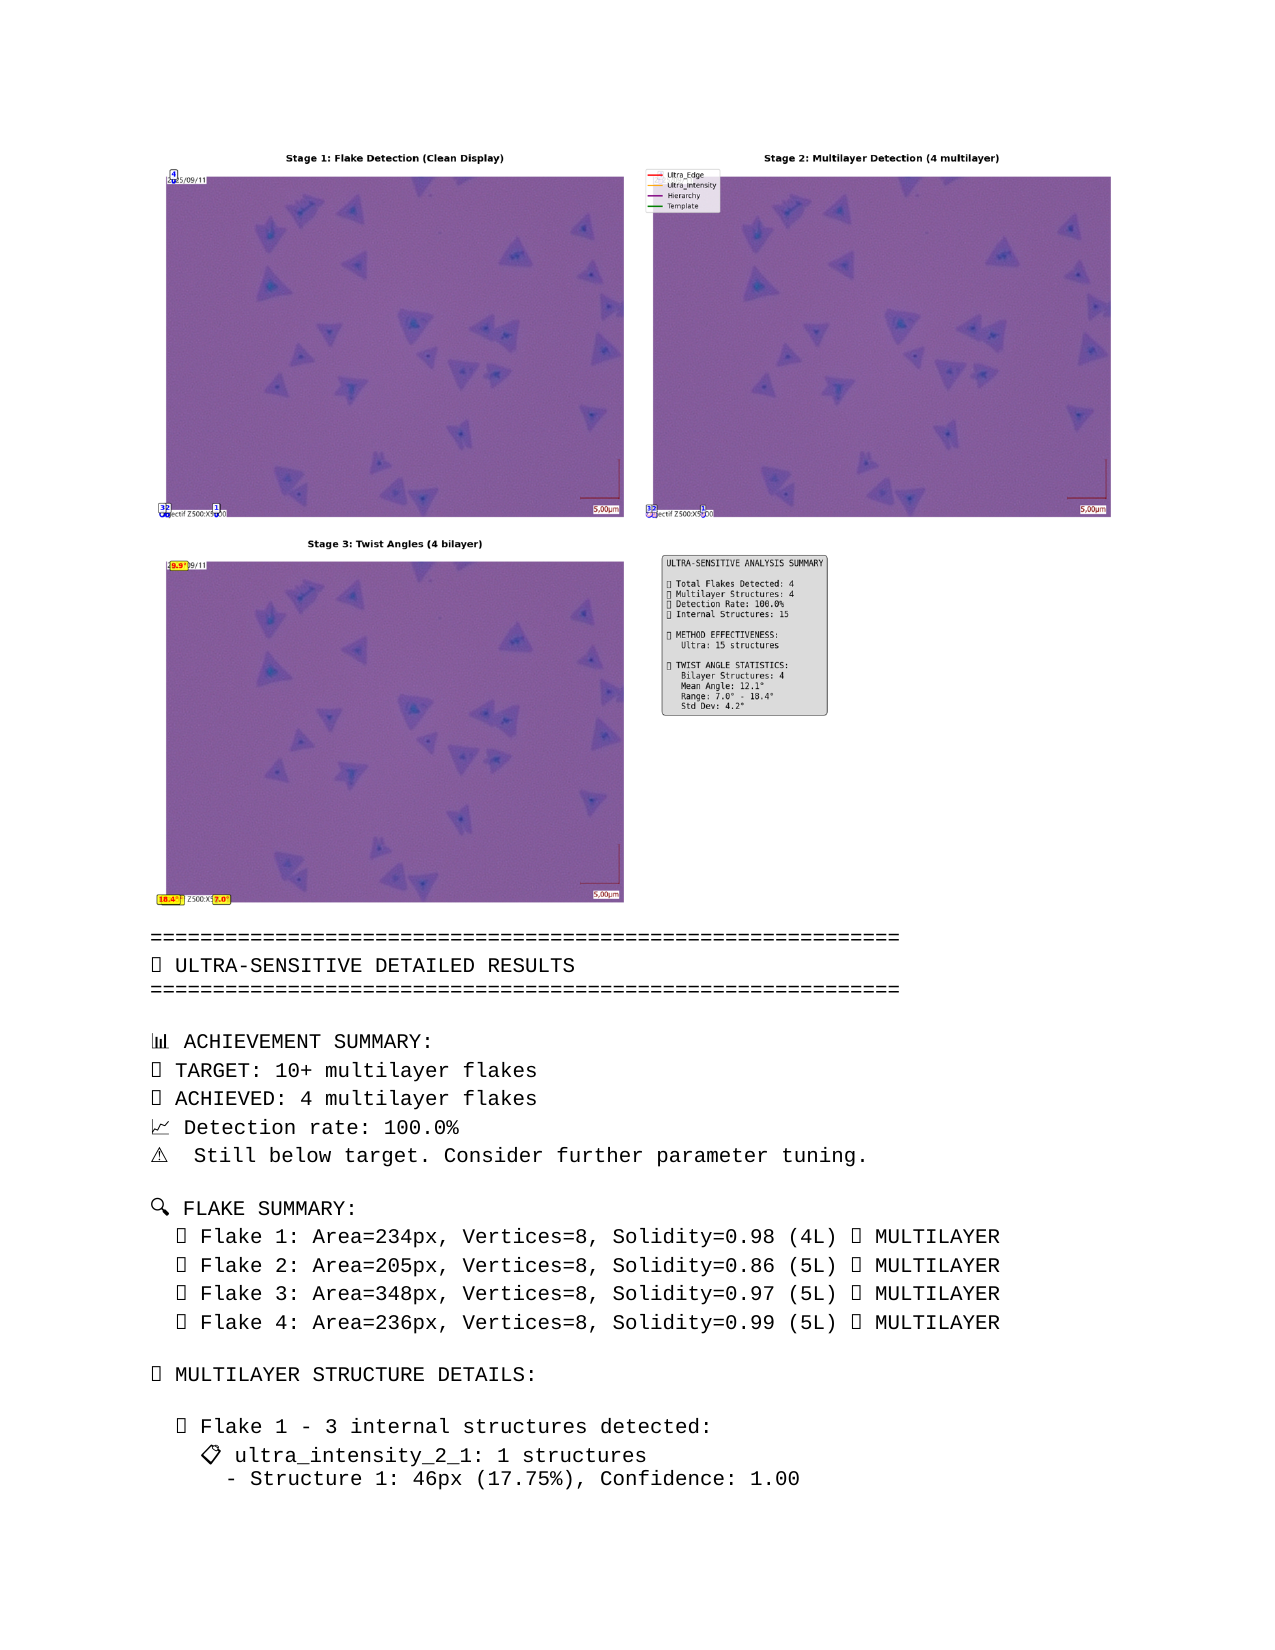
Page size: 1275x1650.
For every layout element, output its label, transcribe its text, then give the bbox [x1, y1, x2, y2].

text 🎯 TARGET: 10+ multilayer flakes [150, 1055, 1125, 1083]
text ✅ Flake 1: Area=234px, Vertices=8, Solidity=0.98 (4L) 🌟 MULTILAYER [150, 1221, 1125, 1250]
text ============================================================ [150, 927, 1125, 951]
text ============================================================ [150, 979, 1125, 1003]
picture [150, 150, 1125, 927]
text ✅ Flake 3: Area=348px, Vertices=8, Solidity=0.97 (5L) 🌟 MULTILAYER [150, 1278, 1125, 1307]
text ✅ Flake 4: Area=236px, Vertices=8, Solidity=0.99 (5L) 🌟 MULTILAYER [150, 1307, 1125, 1335]
text 📈 Detection rate: 100.0% [150, 1112, 1125, 1141]
text 📊 ACHIEVEMENT SUMMARY: [150, 1026, 1125, 1055]
text 🔬 MULTILAYER STRUCTURE DETAILS: [150, 1359, 1125, 1388]
text 📋 ultra_intensity_2_1: 1 structures [150, 1440, 1125, 1468]
text - Structure 1: 46px (17.75%), Confidence: 1.00 [150, 1468, 1125, 1492]
text 🌟 Flake 1 - 3 internal structures detected: [150, 1411, 1125, 1440]
text 🚀 ULTRA-SENSITIVE DETAILED RESULTS [150, 951, 1125, 979]
text ⚠️ Still below target. Consider further parameter tuning. [150, 1141, 1125, 1169]
text ✅ Flake 2: Area=205px, Vertices=8, Solidity=0.86 (5L) 🌟 MULTILAYER [150, 1250, 1125, 1278]
text 🔍 FLAKE SUMMARY: [150, 1193, 1125, 1221]
text ✅ ACHIEVED: 4 multilayer flakes [150, 1083, 1125, 1112]
